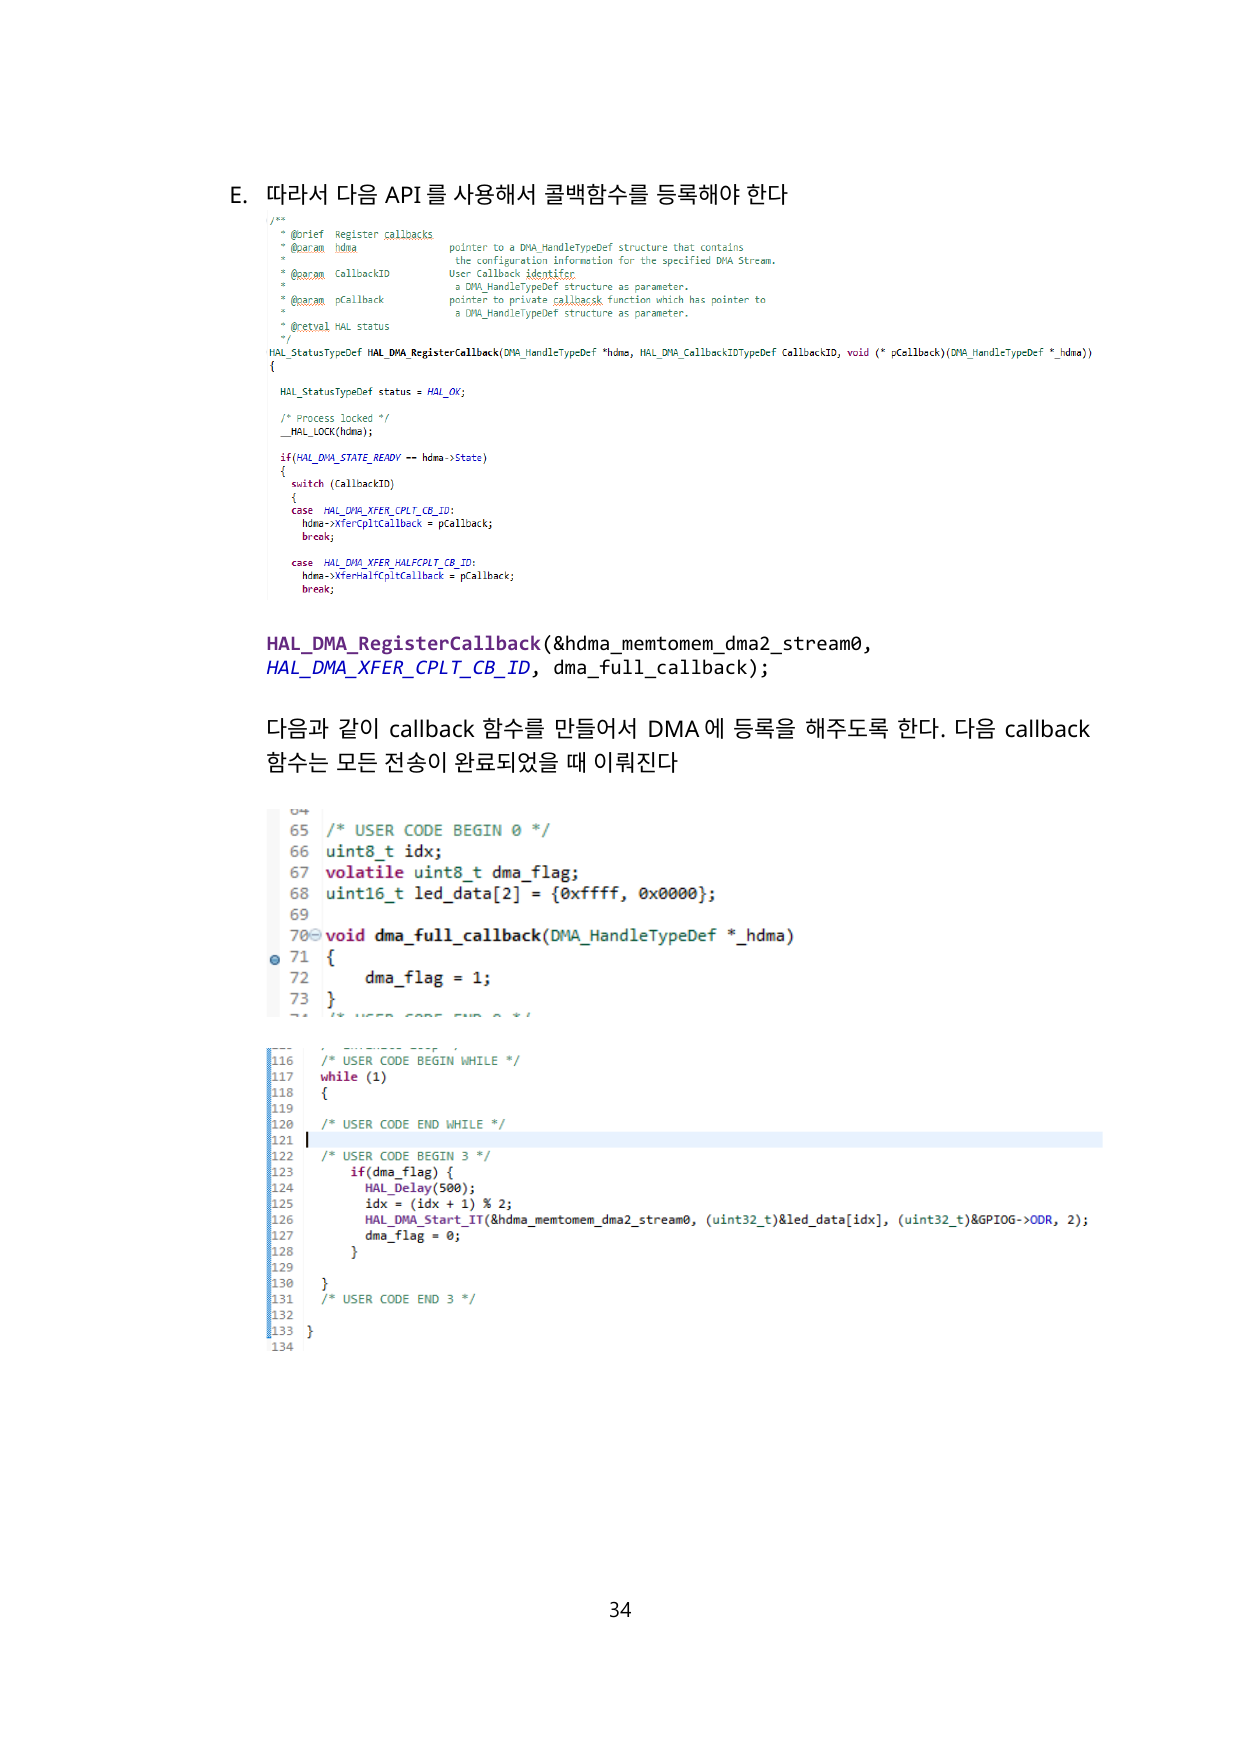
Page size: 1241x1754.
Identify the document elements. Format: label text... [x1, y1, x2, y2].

list HAL_DMA_RegisterCallback(&hdma_memtomem_dma2_stream0, HAL_DMA_XFER_CPLT_CB_ID, dma_full_callback); [267, 631, 1090, 680]
picture [266, 809, 812, 1017]
picture [266, 1048, 1103, 1351]
list 다음과 같이 callback 함수를 만들어서 DMA에 등록을 해주도록 한다. 다음 callback 함수는 모든 전송이 완료되었을 때 이뤄진다 [267, 711, 1090, 778]
picture [266, 210, 1100, 600]
list 따라서 다음 API를 사용해서 콜백함수를 등록해야 한다 [229, 177, 1090, 211]
